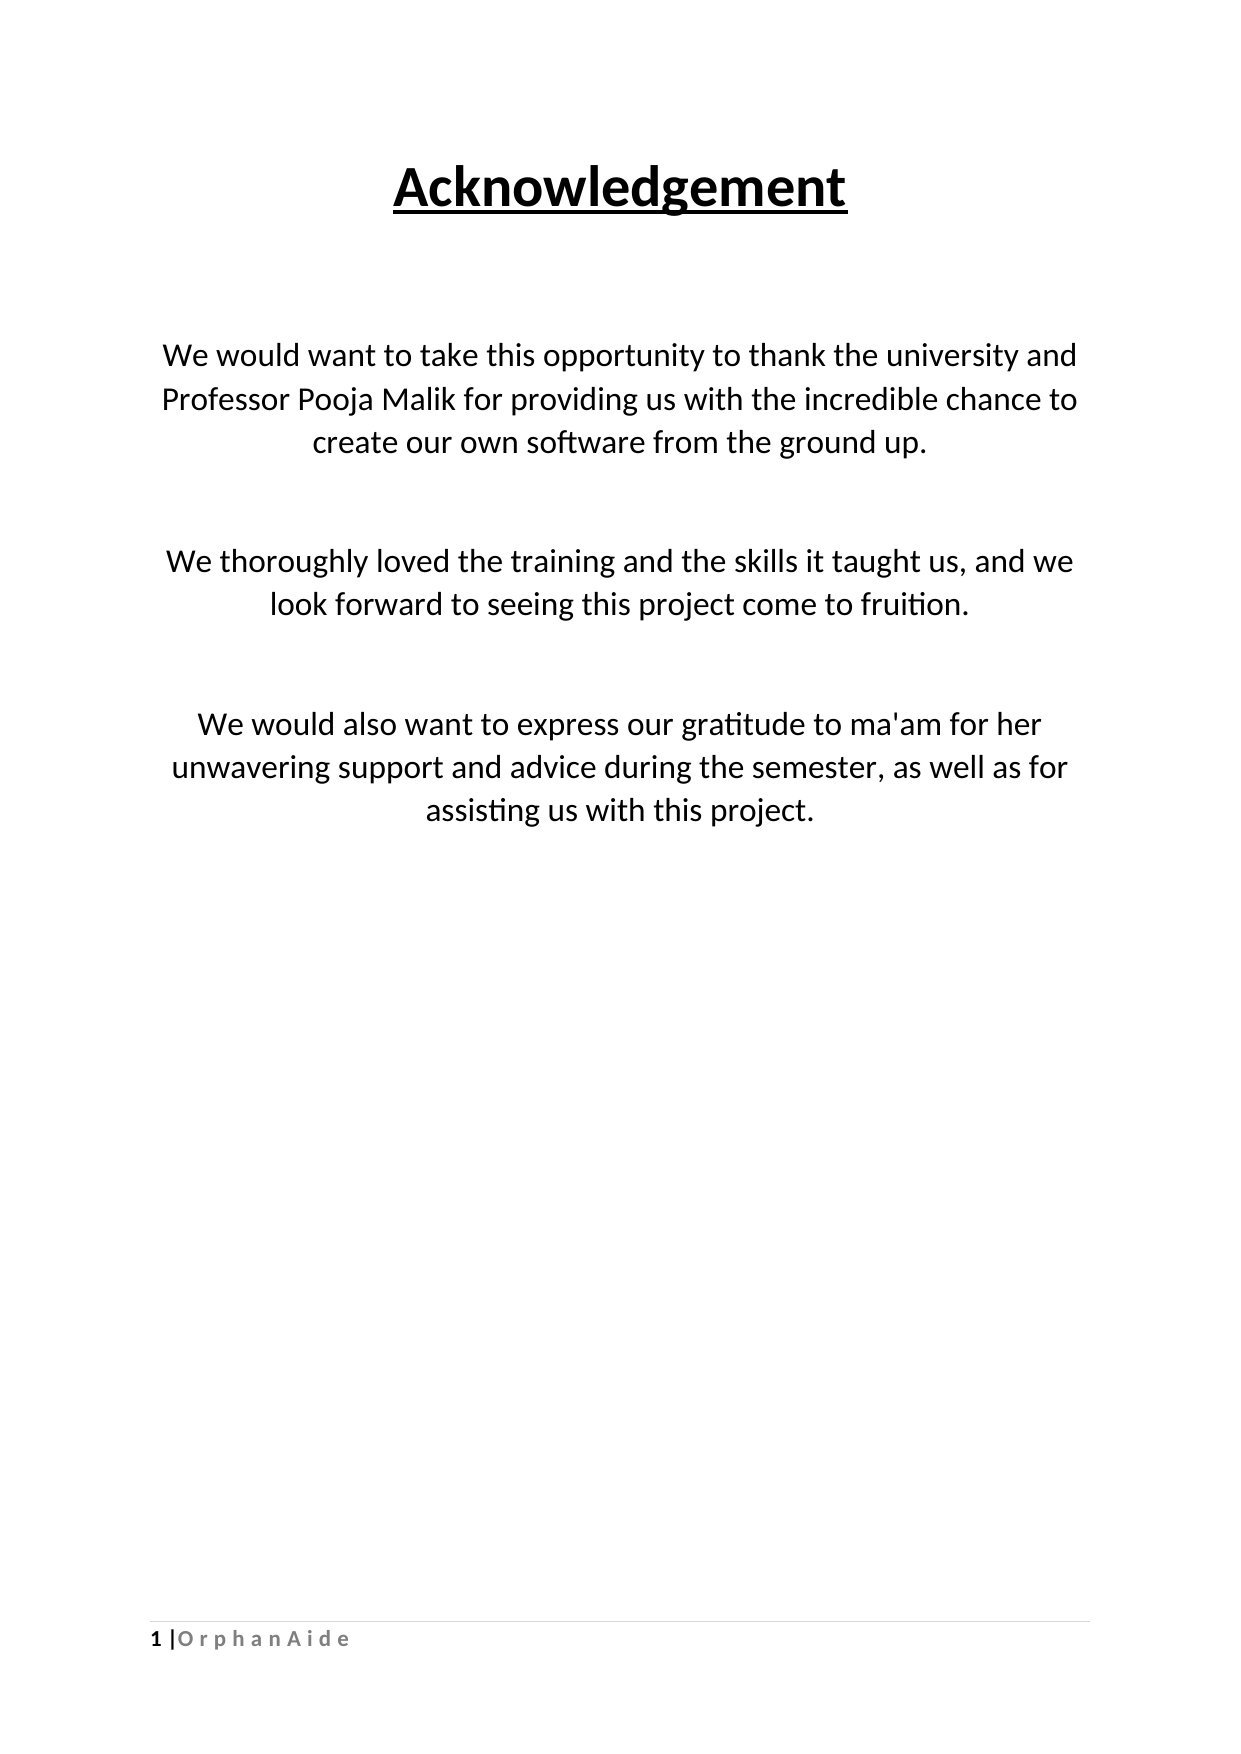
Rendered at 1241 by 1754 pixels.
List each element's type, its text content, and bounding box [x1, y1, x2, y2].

text We would want to take this opportunity to thank the university and Professor Pooja Malik for providing us with the incredible chance to create our own software from the ground up. [150, 334, 1090, 461]
text We thoroughly loved the training and the skills it taught us, and we look forward to seeing this project come to fruition. [150, 540, 1090, 624]
text Acknowledgement [150, 150, 1090, 221]
text We would also want to express our gratitude to ma'am for her unwavering support and advice during the semester, as well as for assisting us with this project. [150, 703, 1090, 830]
